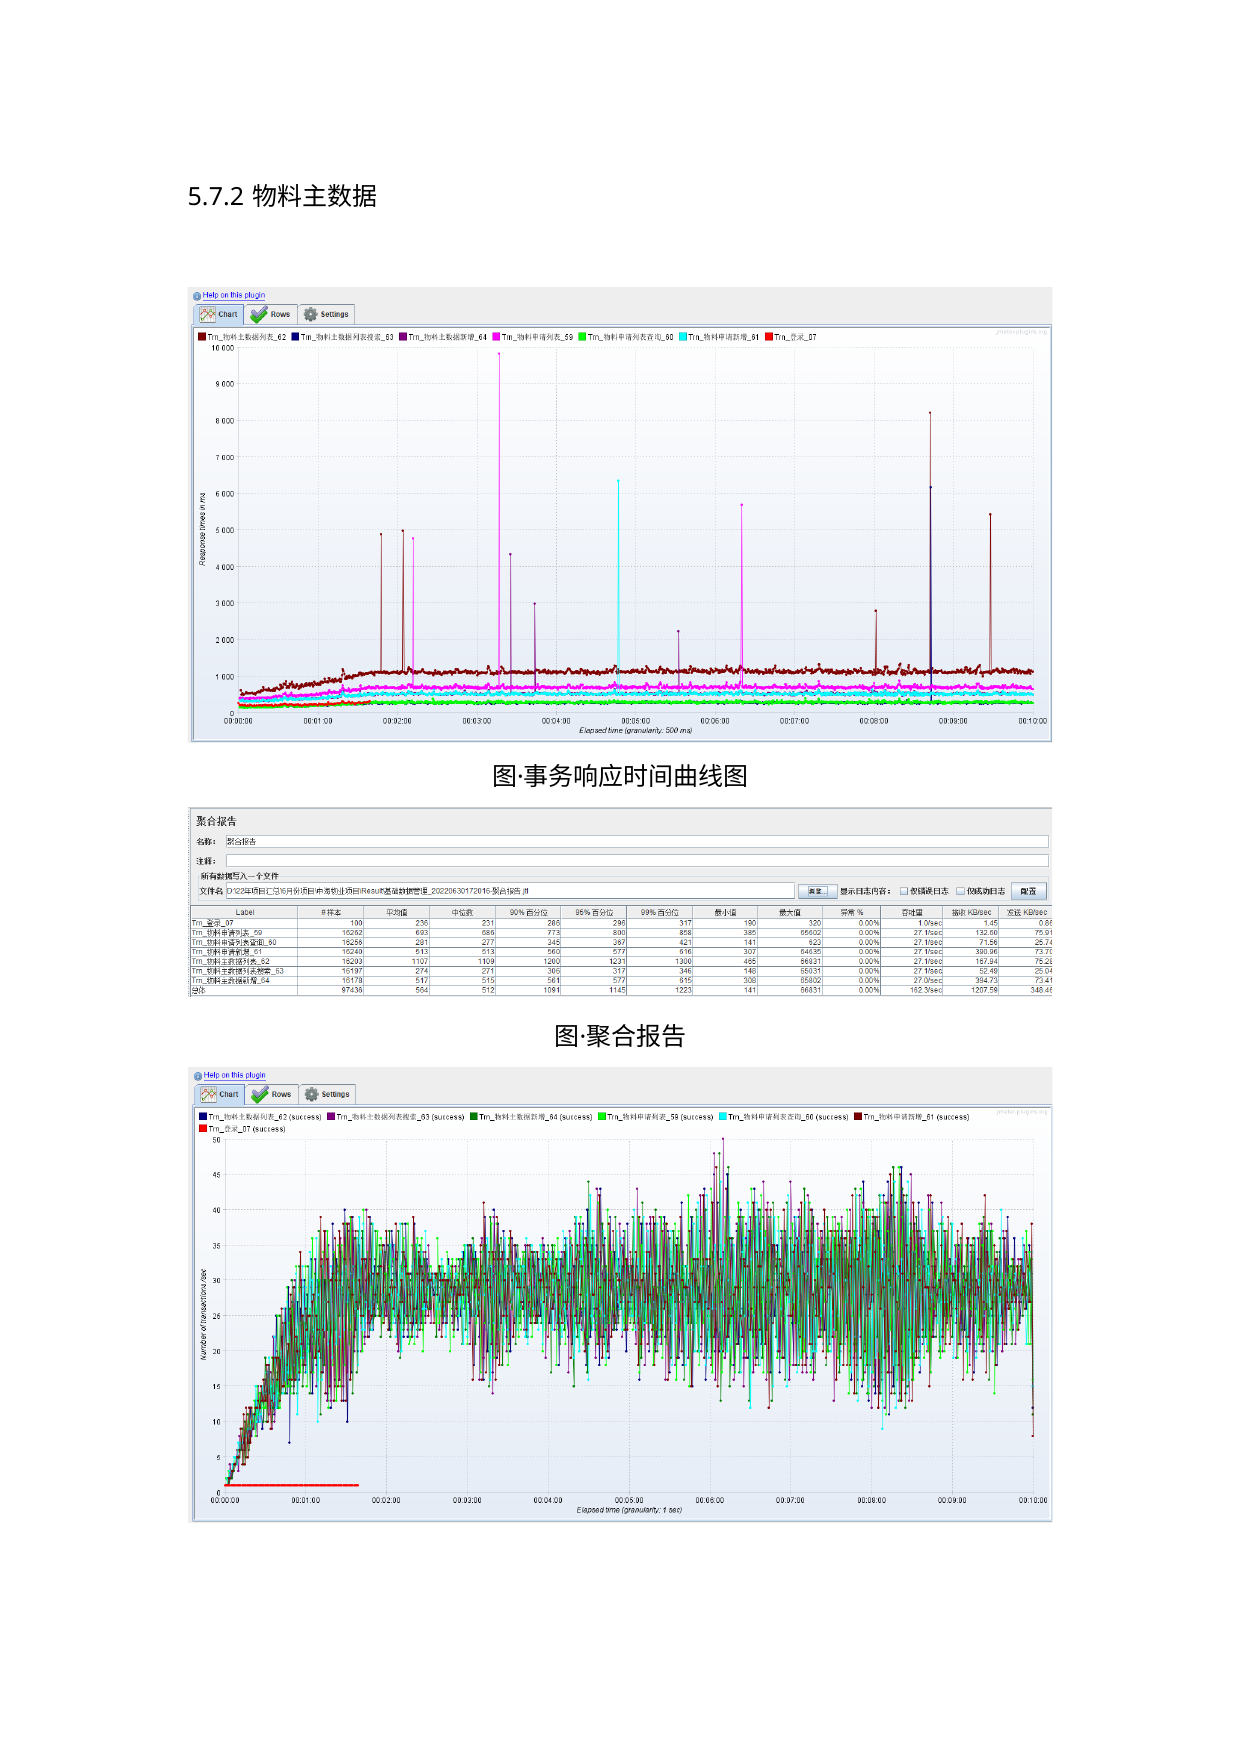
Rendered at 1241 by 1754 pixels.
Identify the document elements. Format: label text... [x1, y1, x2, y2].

picture [187, 287, 1053, 743]
text 图·事务响应时间曲线图 [187, 743, 1053, 807]
picture [188, 1067, 1053, 1523]
subtitle 5.7.2 物料主数据 [187, 162, 1053, 227]
text 图·聚合报告 [187, 1002, 1053, 1067]
picture [188, 807, 1053, 997]
